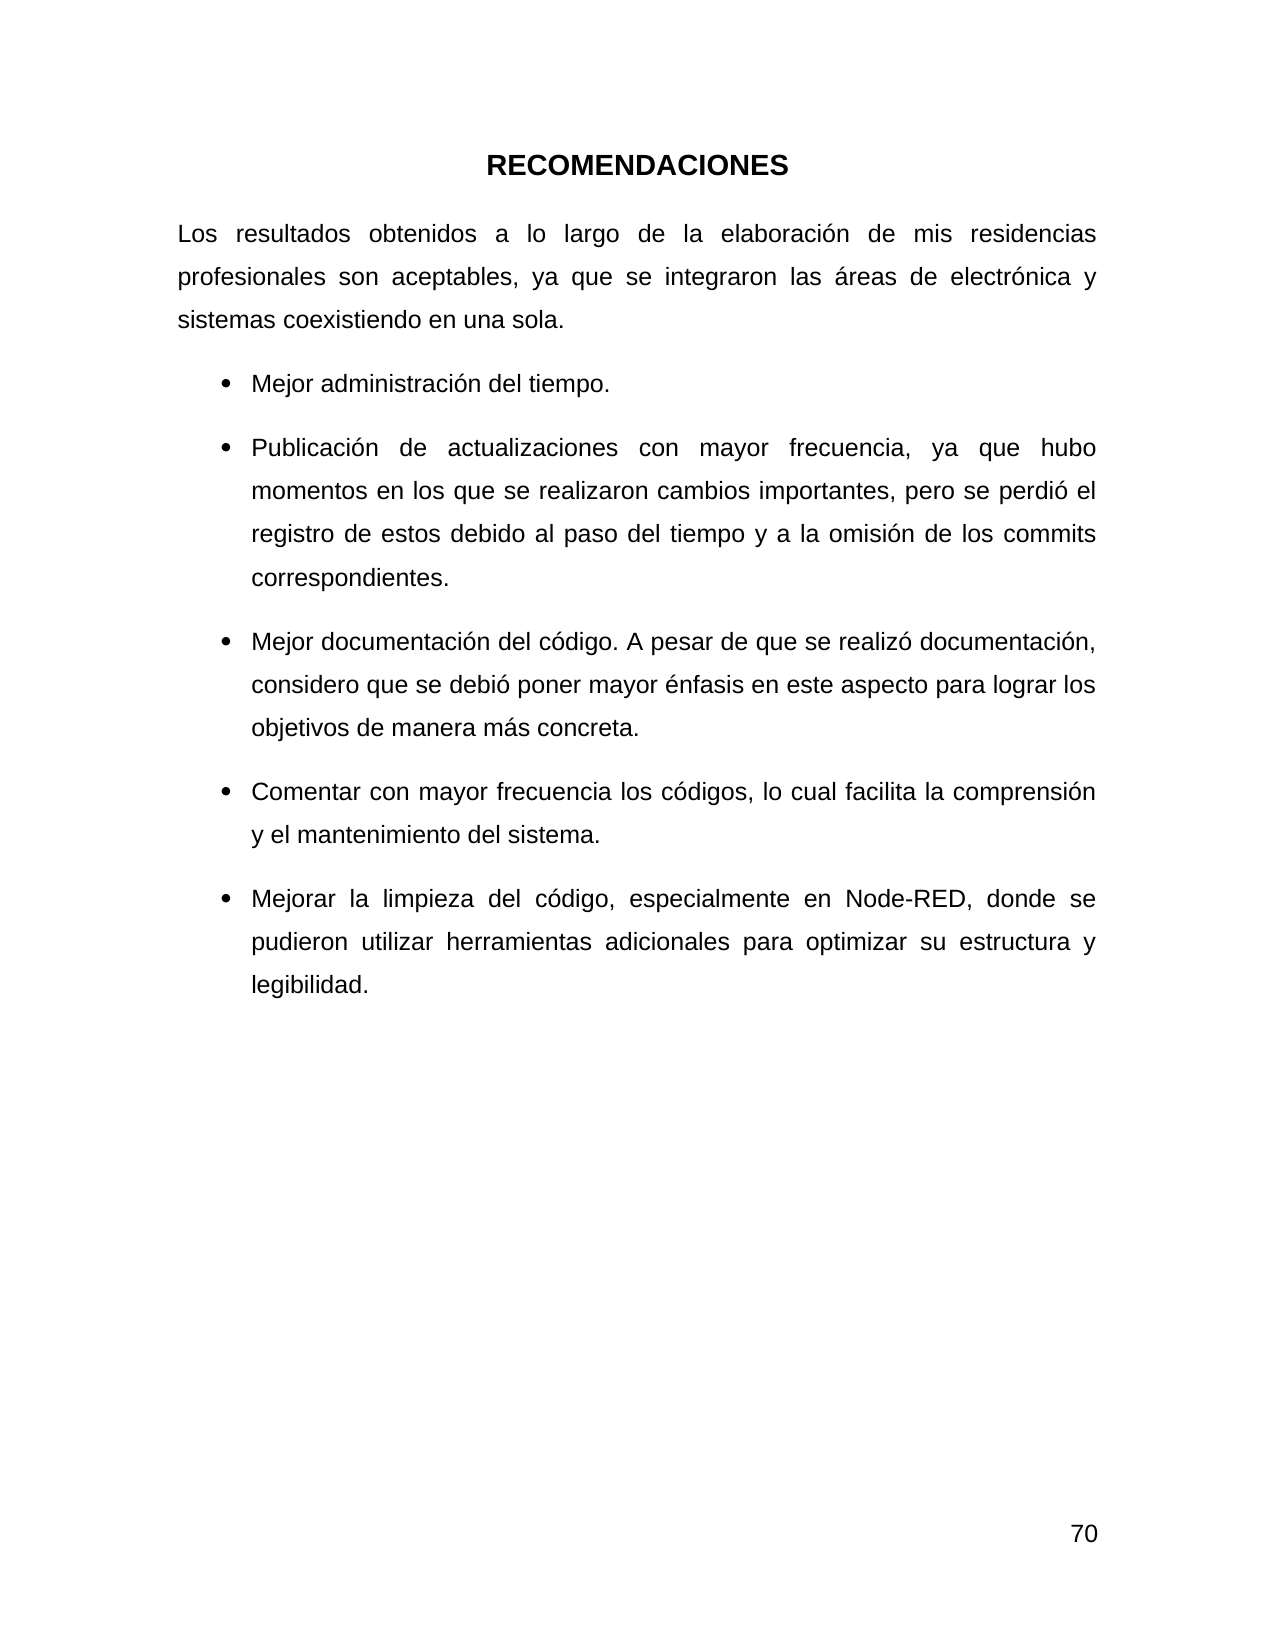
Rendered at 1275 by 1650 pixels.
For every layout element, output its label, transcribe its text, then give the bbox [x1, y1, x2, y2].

list Mejor administración del tiempo. [222, 369, 1098, 398]
list Mejorar la limpieza del código, especialmente en Node-RED, donde se pudieron utilizar herramientas adicionales para optimizar su estructura y legibilidad. [222, 884, 1098, 999]
text Los resultados obtenidos a lo largo de la elaboración de mis residencias profesionales son aceptables, ya que se integraron las áreas de electrónica y sistemas coexistiendo en una sola. [177, 219, 1098, 334]
list Mejor documentación del código. A pesar de que se realizó documentación, considero que se debió poner mayor énfasis en este aspecto para lograr los objetivos de manera más concreta. [222, 626, 1098, 742]
list Comentar con mayor frecuencia los códigos, lo cual facilita la comprensión y el mantenimiento del sistema. [222, 777, 1098, 849]
list Publicación de actualizaciones con mayor frecuencia, ya que hubo momentos en los que se realizaron cambios importantes, pero se perdió el registro de estos debido al paso del tiempo y a la omisión de los commits correspondientes. [222, 433, 1098, 591]
list RECOMENDACIONES [177, 148, 1098, 181]
